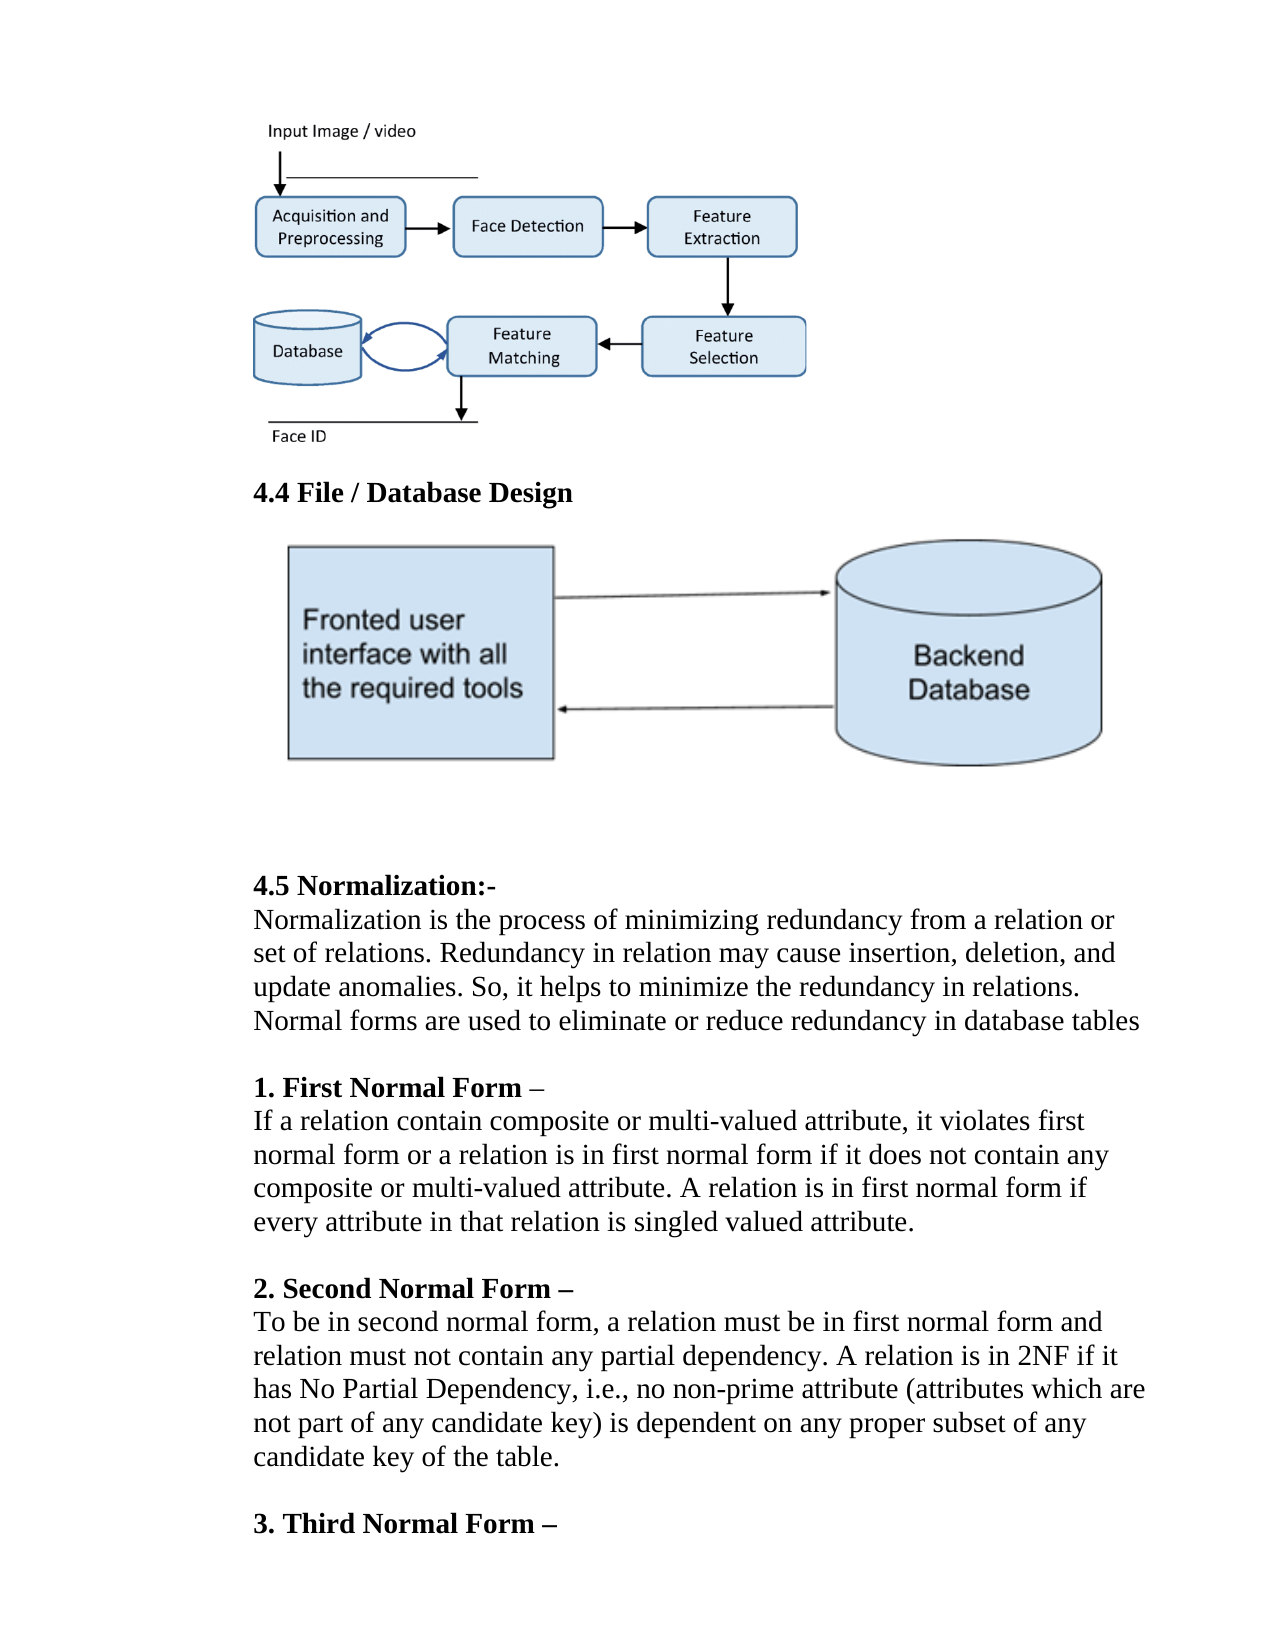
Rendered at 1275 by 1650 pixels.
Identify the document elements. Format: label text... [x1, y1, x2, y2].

text If a relation contain composite or multi-valued attribute, it violates first normal form or a relation is in first normal form if it does not contain any composite or multi-valued attribute. A relation is in first normal form if every attribute in that relation is singled valued attribute. [253, 1103, 1153, 1237]
text Normalization is the process of minimizing redundancy from a relation or set of relations. Redundancy in relation may cause insertion, deletion, and update anomalies. So, it helps to minimize the redundancy in relations. Normal forms are used to eliminate or reduce redundancy in database tables [253, 902, 1153, 1036]
text 4.4 File / Database Design [253, 476, 1153, 509]
picture [253, 123, 807, 442]
text 3. Third Normal Form – [253, 1506, 1153, 1539]
text 1. First Normal Form – [253, 1070, 1153, 1103]
text To be in second normal form, a relation must be in first normal form and relation must not contain any partial dependency. A relation is in 2NF if it has No Partial Dependency, i.e., no non-prime attribute (attributes which are not part of any candidate key) is dependent on any proper subset of any candidate key of the table. [253, 1304, 1153, 1472]
text 2. Second Normal Form – [253, 1271, 1153, 1304]
picture [253, 509, 1143, 802]
text 4.5 Normalization:- [253, 868, 1153, 902]
